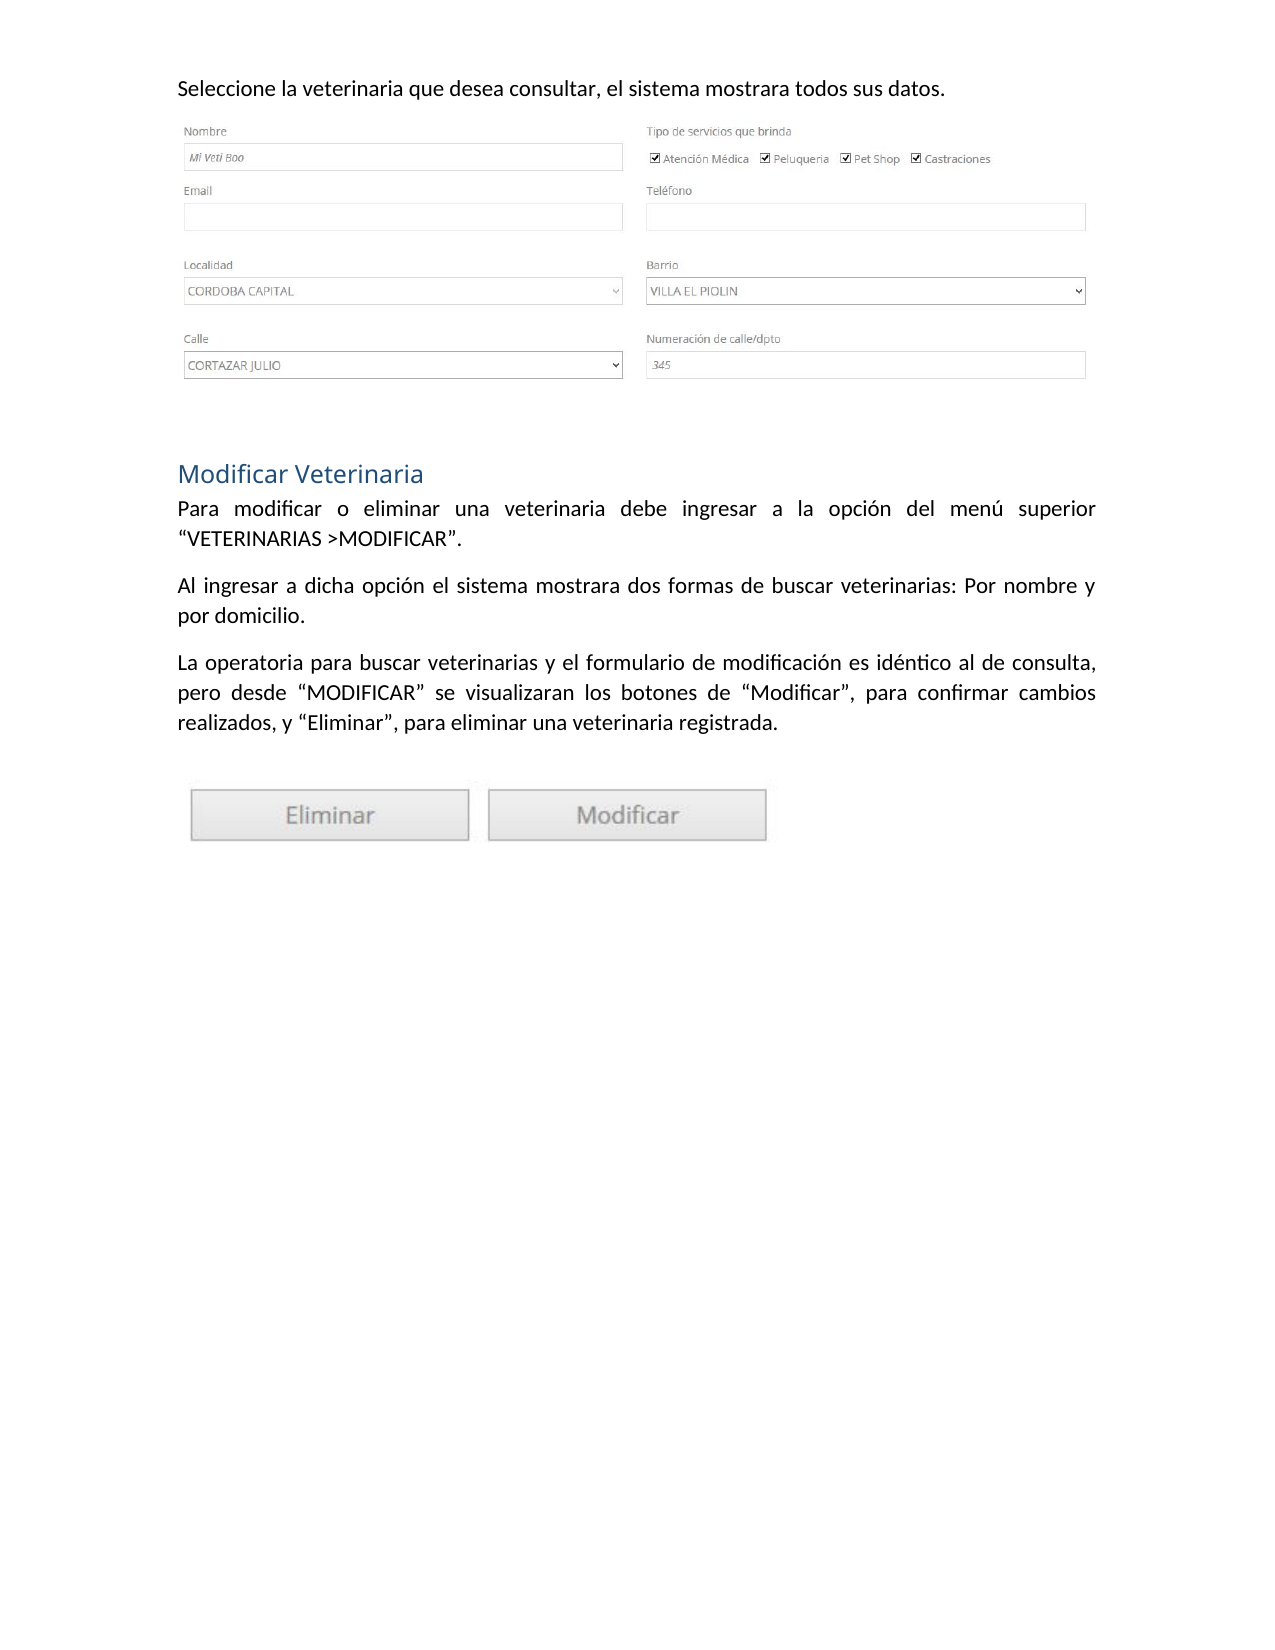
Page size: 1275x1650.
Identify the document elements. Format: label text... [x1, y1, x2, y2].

text Al ingresar a dicha opción el sistema mostrara dos formas de buscar veterinarias: Por nombre y por domicilio. [177, 571, 1098, 629]
text Para modificar o eliminar una veterinaria debe ingresar a la opción del menú superior “VETERINARIAS >MODIFICAR”. [177, 494, 1098, 552]
picture [177, 120, 1098, 391]
subtitle Modificar Veterinaria [177, 457, 1098, 491]
picture [177, 755, 792, 871]
text La operatoria para buscar veterinarias y el formulario de modificación es idéntico al de consulta, pero desde “MODIFICAR” se visualizaran los botones de “Modificar”, para confirmar cambios realizados, y “Eliminar”, para eliminar una veterinaria registrada. [177, 648, 1098, 736]
text Seleccione la veterinaria que desea consultar, el sistema mostrara todos sus datos. [177, 74, 1098, 102]
